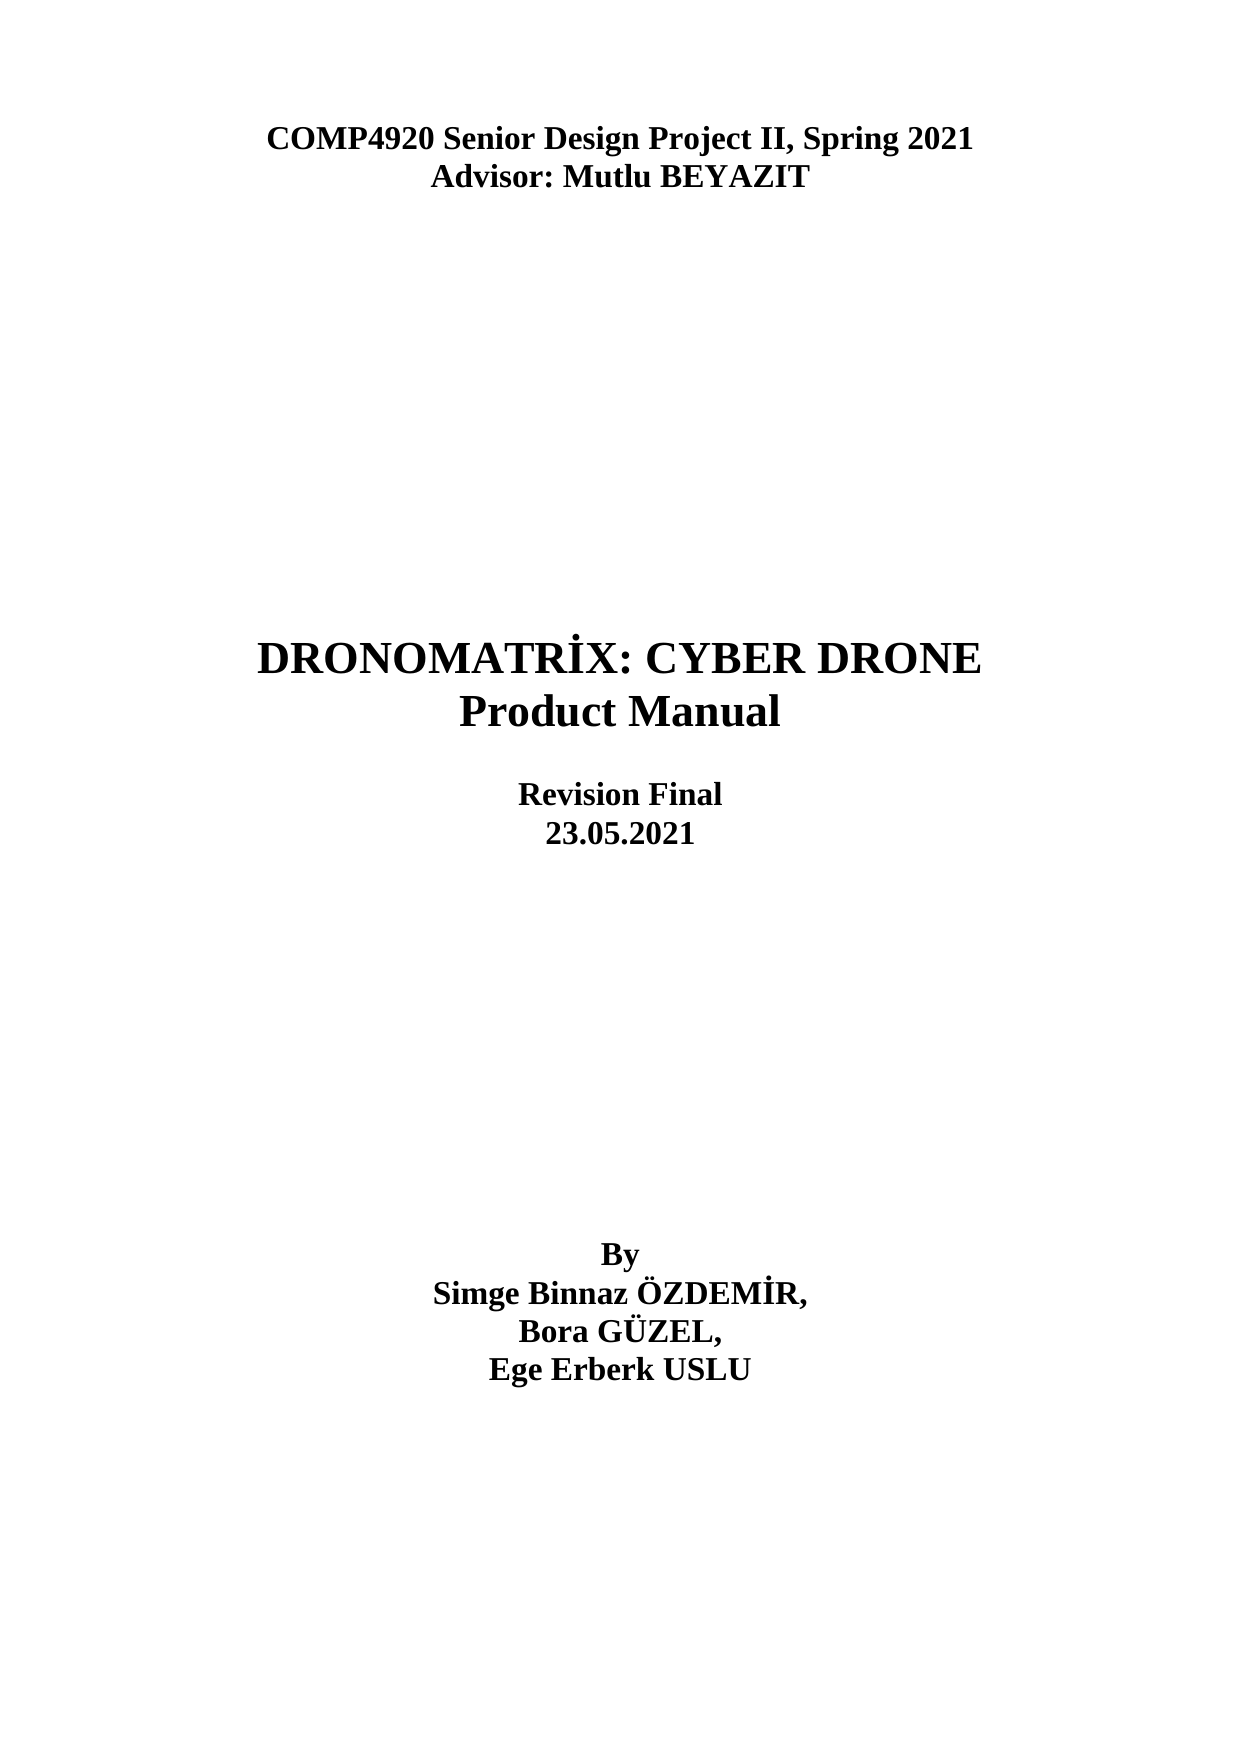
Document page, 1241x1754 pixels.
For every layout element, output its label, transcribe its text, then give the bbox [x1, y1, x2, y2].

text By [118, 1234, 1122, 1273]
text Simge Binnaz ÖZDEMİR, [118, 1273, 1122, 1311]
text Product Manual [118, 683, 1122, 736]
text 23.05.2021 [118, 813, 1122, 851]
text Bora GÜZEL, [118, 1311, 1122, 1349]
text Ege Erberk USLU [118, 1349, 1122, 1388]
text COMP4920 Senior Design Project II, Spring 2021 [118, 118, 1122, 156]
text Advisor: Mutlu BEYAZIT [118, 156, 1122, 195]
text DRONOMATRİX: CYBER DRONE [118, 631, 1122, 683]
text Revision Final [118, 774, 1122, 813]
